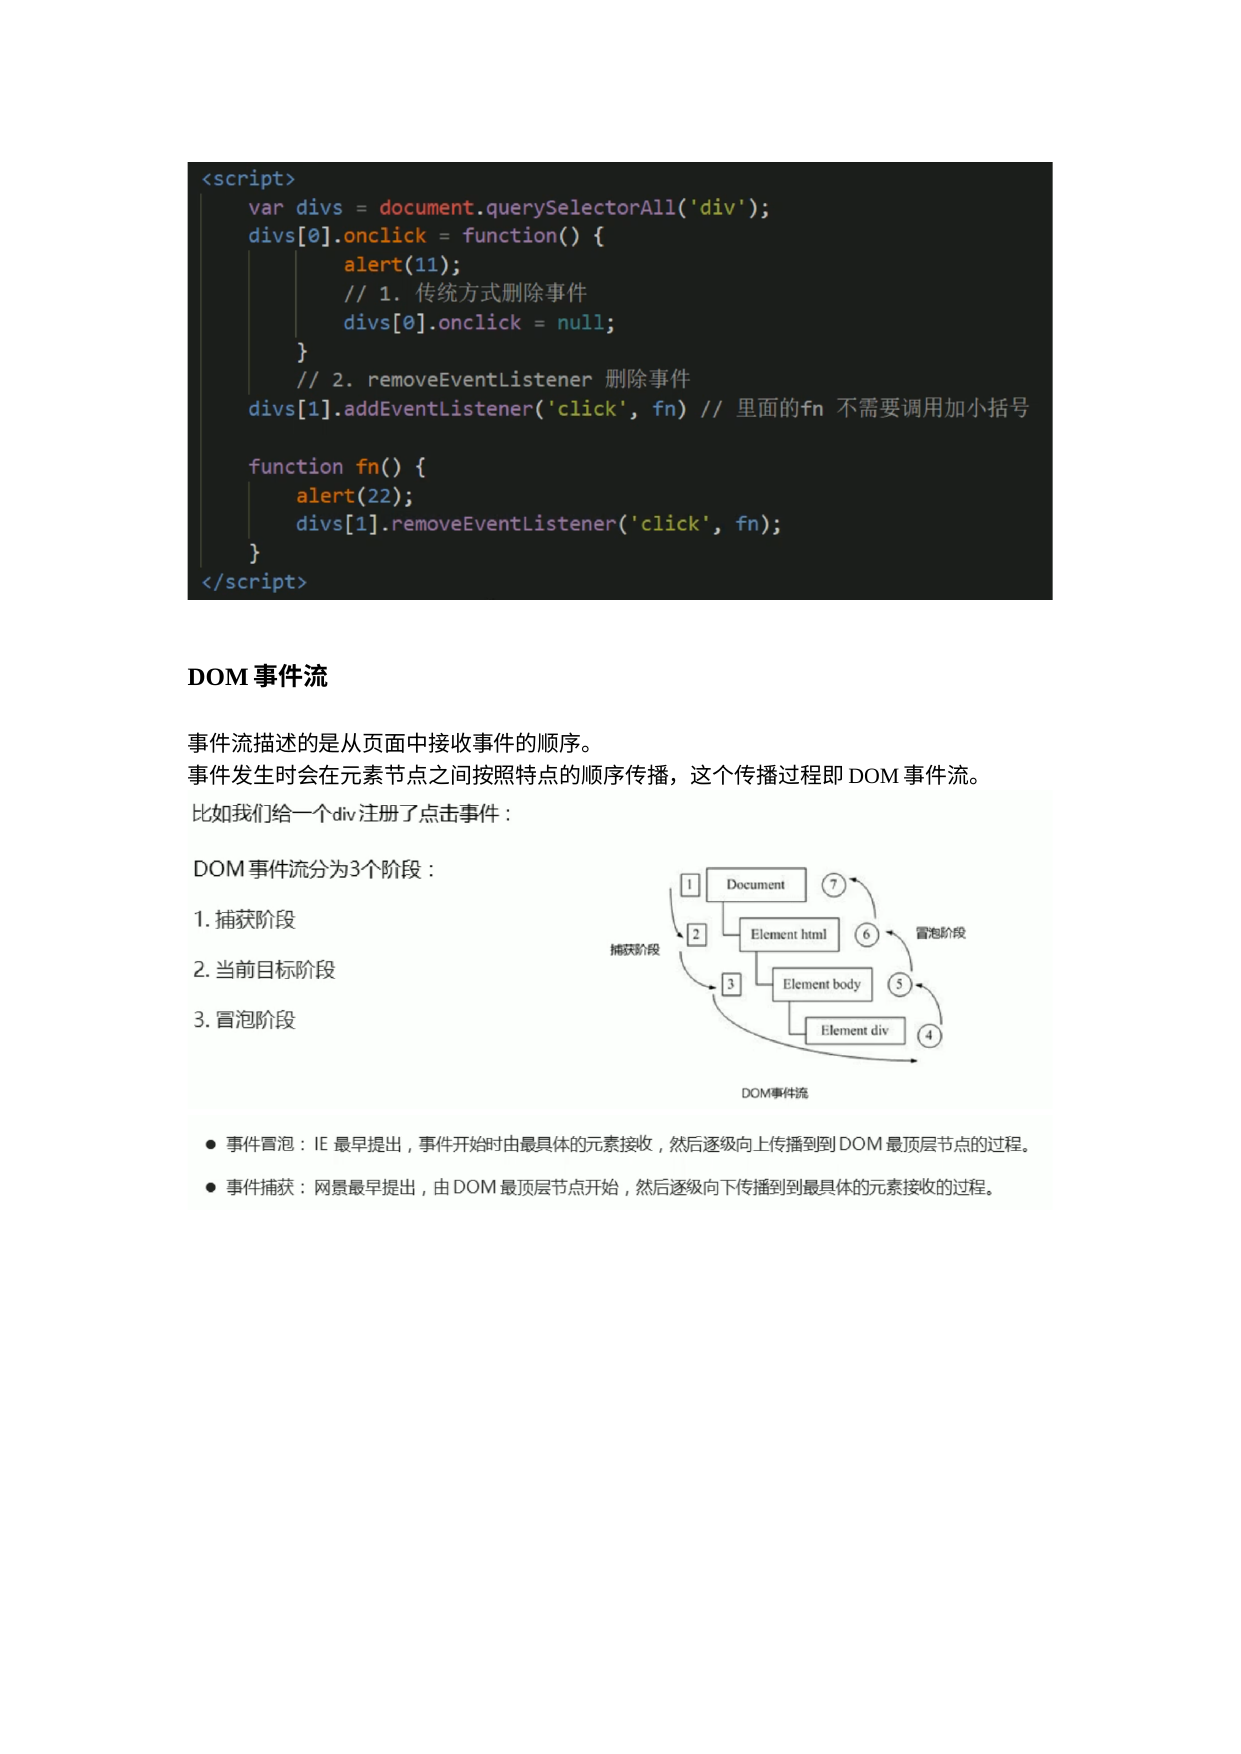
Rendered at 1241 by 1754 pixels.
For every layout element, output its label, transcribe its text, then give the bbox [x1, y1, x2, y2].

text 事件流描述的是从页面中接收事件的顺序。 [187, 726, 1053, 758]
subtitle DOM事件流 [187, 642, 1053, 707]
picture [187, 1115, 1053, 1210]
text 事件发生时会在元素节点之间按照特点的顺序传播，这个传播过程即DOM事件流。 [187, 758, 1053, 790]
picture [187, 790, 1053, 1109]
picture [187, 162, 1053, 600]
